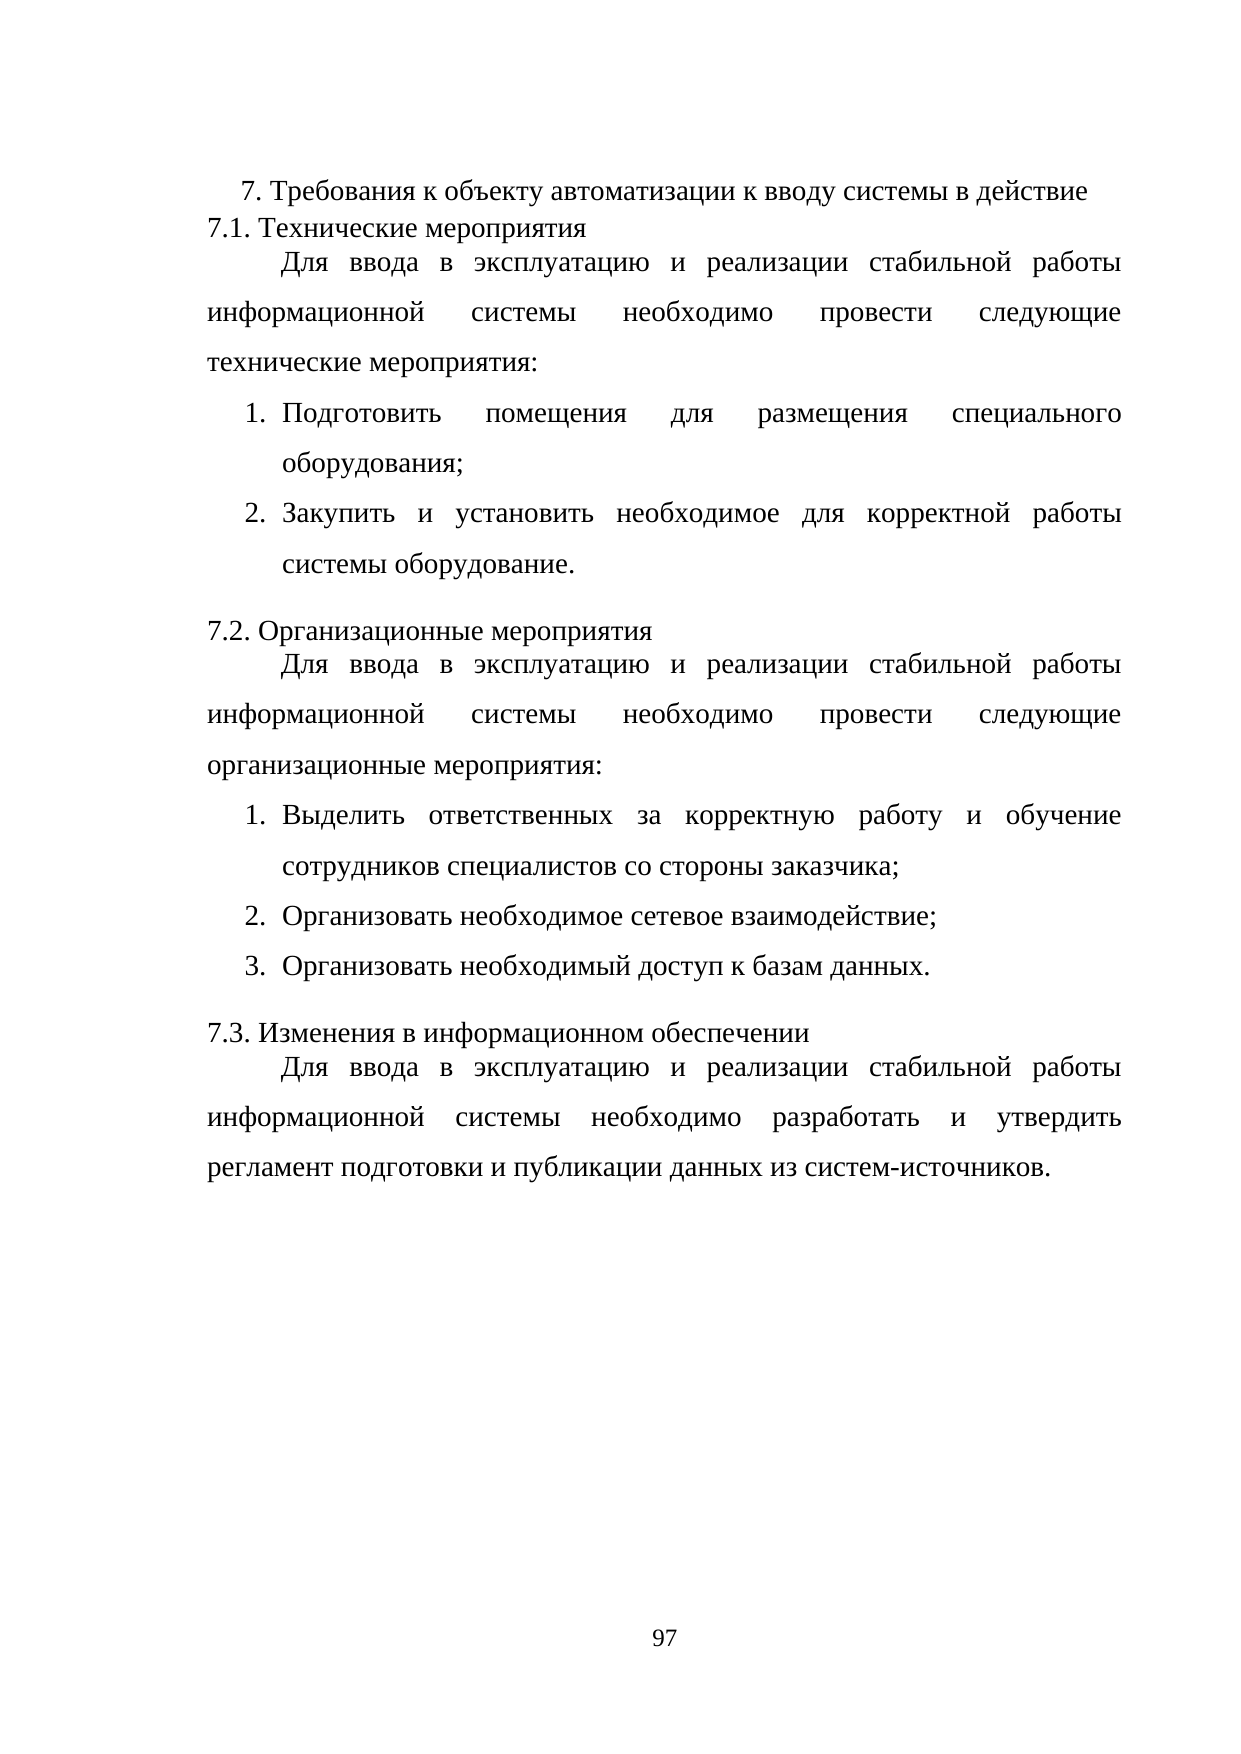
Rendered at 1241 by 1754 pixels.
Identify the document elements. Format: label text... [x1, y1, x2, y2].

subtitle 7.3. Изменения в информационном обеспечении [207, 1015, 1122, 1049]
text Для ввода в эксплуатацию и реализации стабильной работы информационной системы необходимо разработать и утвердить регламент подготовки и публикации данных из систем-источников. [207, 1049, 1122, 1183]
list Подготовить помещения для размещения специального оборудования; [244, 395, 1122, 479]
subtitle 7.2. Организационные мероприятия [207, 613, 1122, 646]
list Организовать необходимый доступ к базам данных. [244, 948, 1122, 982]
list Закупить и установить необходимое для корректной работы системы оборудование. [244, 496, 1122, 579]
subtitle 7.1. Технические мероприятия [207, 210, 1122, 244]
list Организовать необходимое сетевое взаимодействие; [244, 898, 1122, 931]
text Для ввода в эксплуатацию и реализации стабильной работы информационной системы необходимо провести следующие организационные мероприятия: [207, 646, 1122, 781]
text Для ввода в эксплуатацию и реализации стабильной работы информационной системы необходимо провести следующие технические мероприятия: [207, 244, 1122, 378]
list Выделить ответственных за корректную работу и обучение сотрудников специалистов со стороны заказчика; [244, 797, 1122, 881]
subtitle 7. Требования к объекту автоматизации к вводу системы в действие [207, 173, 1122, 206]
